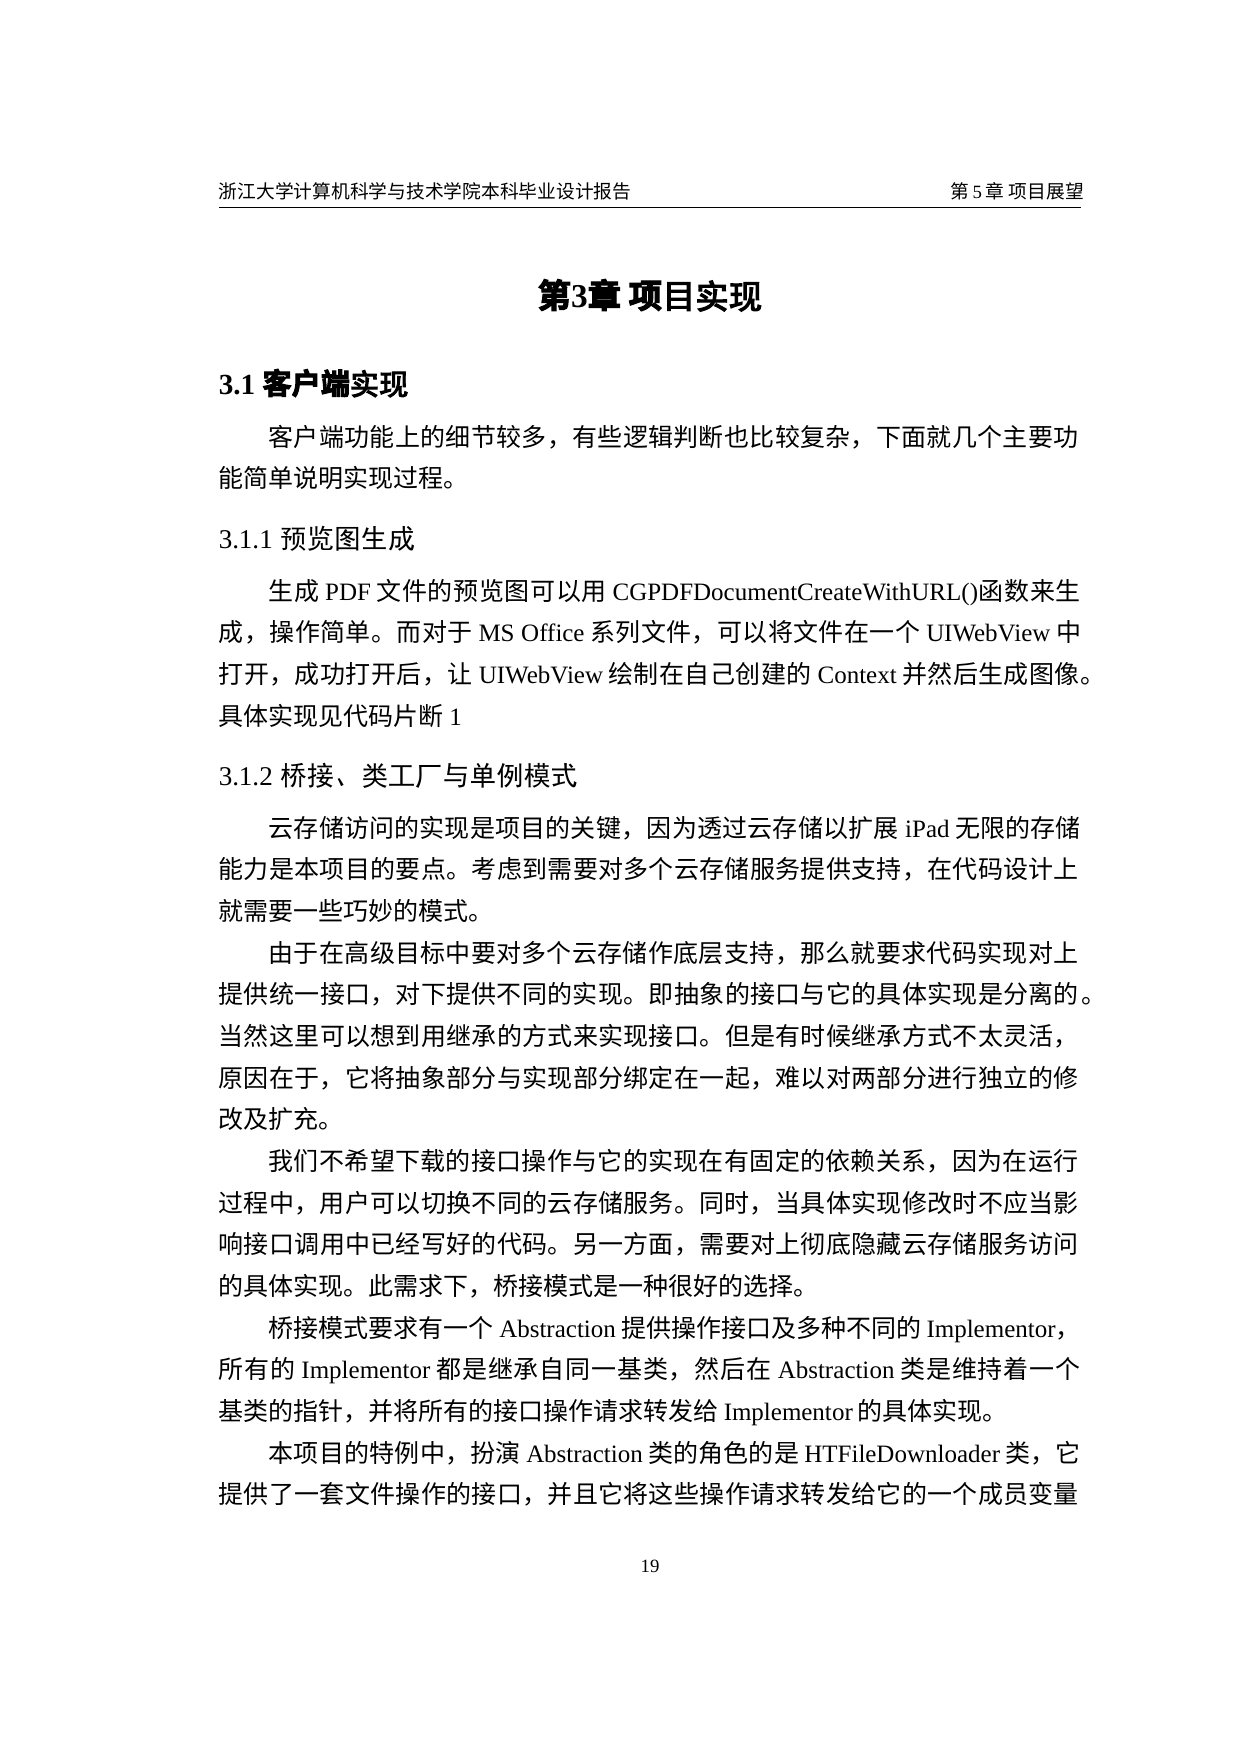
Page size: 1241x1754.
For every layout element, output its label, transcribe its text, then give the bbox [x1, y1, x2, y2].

text 客户端功能上的细节较多，有些逻辑判断也比较复杂，下面就几个主要功能简单说明实现过程。 [218, 413, 1081, 496]
text 桥接、类工厂与单例模式 [218, 758, 1081, 791]
text 由于在高级目标中要对多个云存储作底层支持，那么就要求代码实现对上提供统一接口，对下提供不同的实现。即抽象的接口与它的具体实现是分离的。当然这里可以想到用继承的方式来实现接口。但是有时候继承方式不太灵活，原因在于，它将抽象部分与实现部分绑定在一起，难以对两部分进行独立的修改及扩充。 [218, 929, 1081, 1137]
text 生成PDF文件的预览图可以用CGPDFDocumentCreateWithURL()函数来生成，操作简单。而对于MS Office系列文件，可以将文件在一个UIWebView中打开，成功打开后，让UIWebView绘制在自己创建的Context并然后生成图像。具体实现见代码片断 1 [218, 567, 1081, 733]
subtitle 项目实现 [218, 274, 1081, 315]
text 客户端实现 [218, 365, 1081, 400]
text 我们不希望下载的接口操作与它的实现在有固定的依赖关系，因为在运行过程中，用户可以切换不同的云存储服务。同时，当具体实现修改时不应当影响接口调用中已经写好的代码。另一方面，需要对上彻底隐藏云存储服务访问的具体实现。此需求下，桥接模式是一种很好的选择。 [218, 1137, 1081, 1304]
text 预览图生成 [218, 521, 1081, 554]
text 桥接模式要求有一个Abstraction提供操作接口及多种不同的Implementor，所有的Implementor都是继承自同一基类，然后在Abstraction类是维持着一个基类的指针，并将所有的接口操作请求转发给Implementor的具体实现。 [218, 1304, 1081, 1429]
text 云存储访问的实现是项目的关键，因为透过云存储以扩展iPad无限的存储能力是本项目的要点。考虑到需要对多个云存储服务提供支持，在代码设计上就需要一些巧妙的模式。 [218, 804, 1081, 929]
